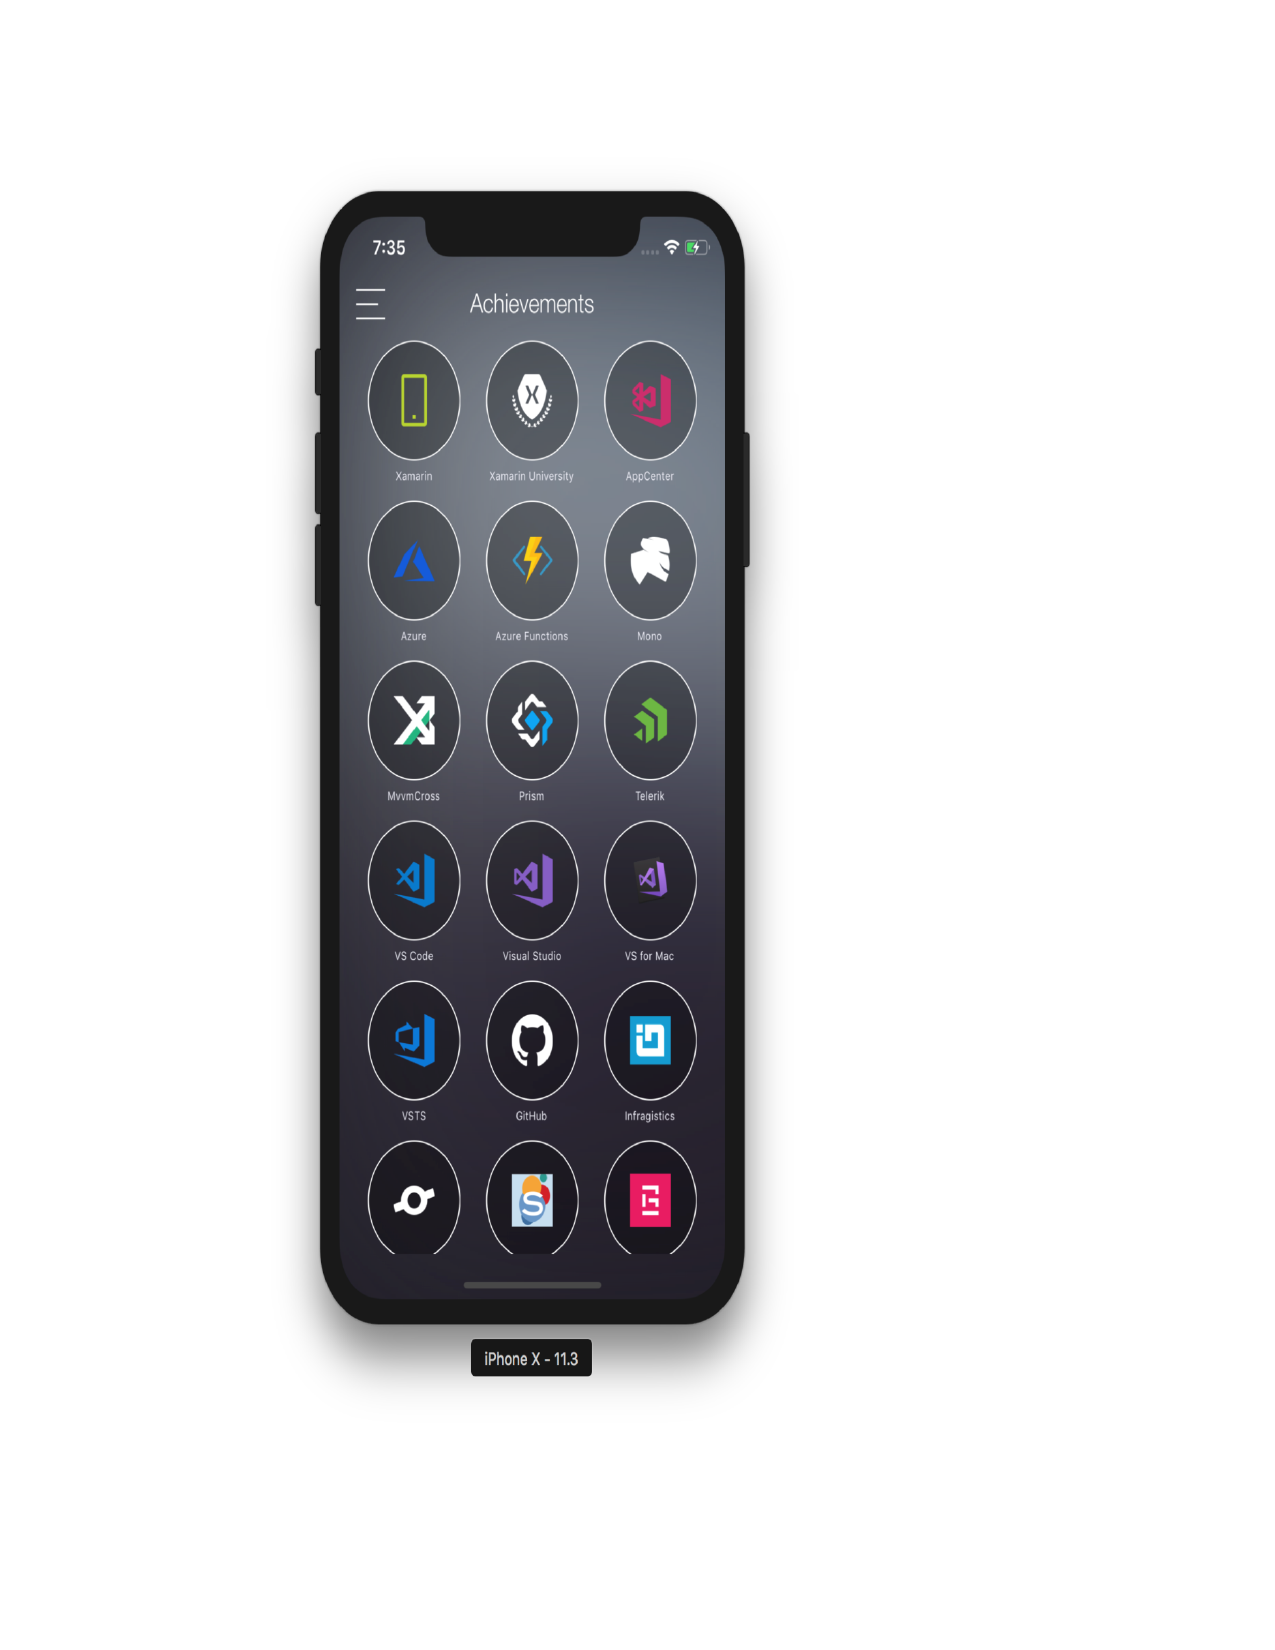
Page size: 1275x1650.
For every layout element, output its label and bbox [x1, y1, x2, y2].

picture [252, 147, 812, 1432]
